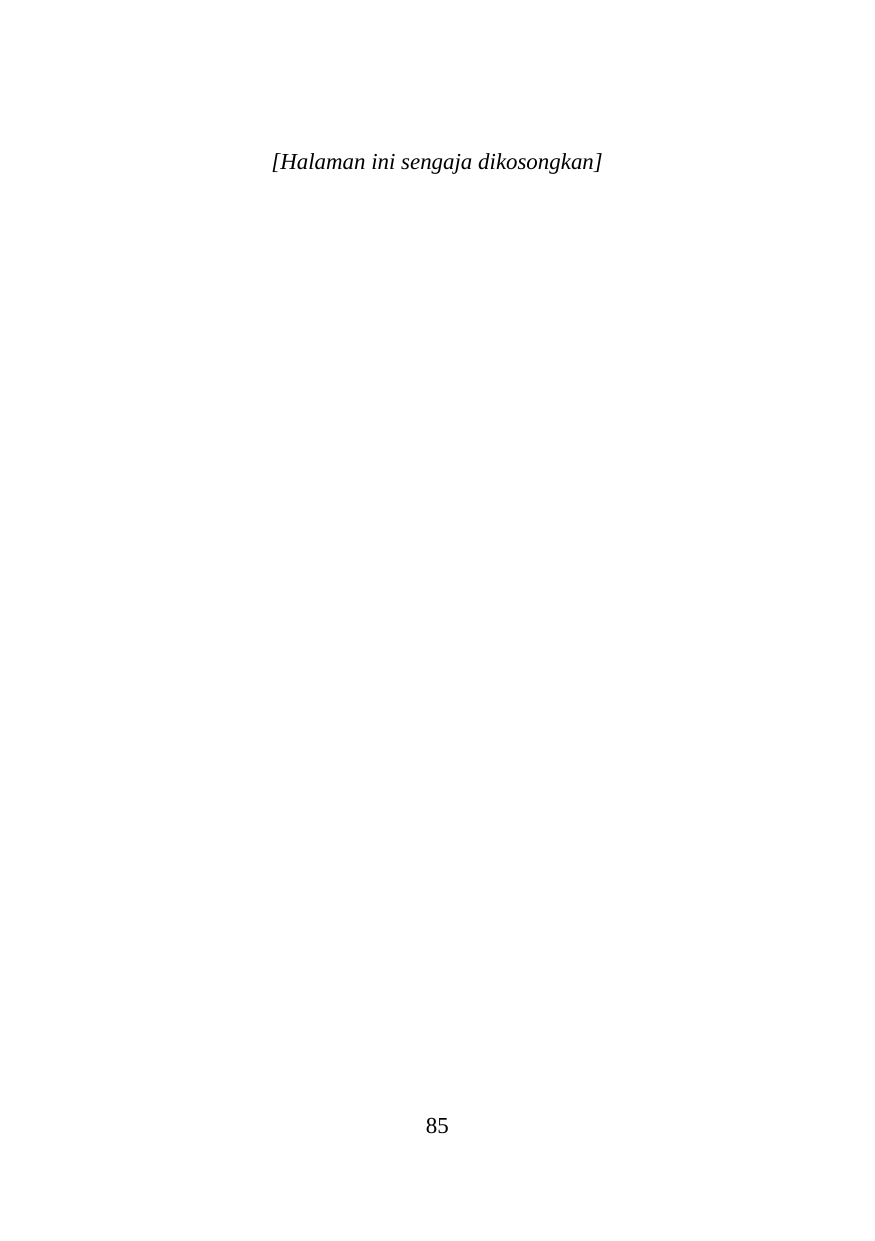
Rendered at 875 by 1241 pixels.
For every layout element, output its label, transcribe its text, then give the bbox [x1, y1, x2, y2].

text [Halaman ini sengaja dikosongkan] [118, 148, 756, 174]
